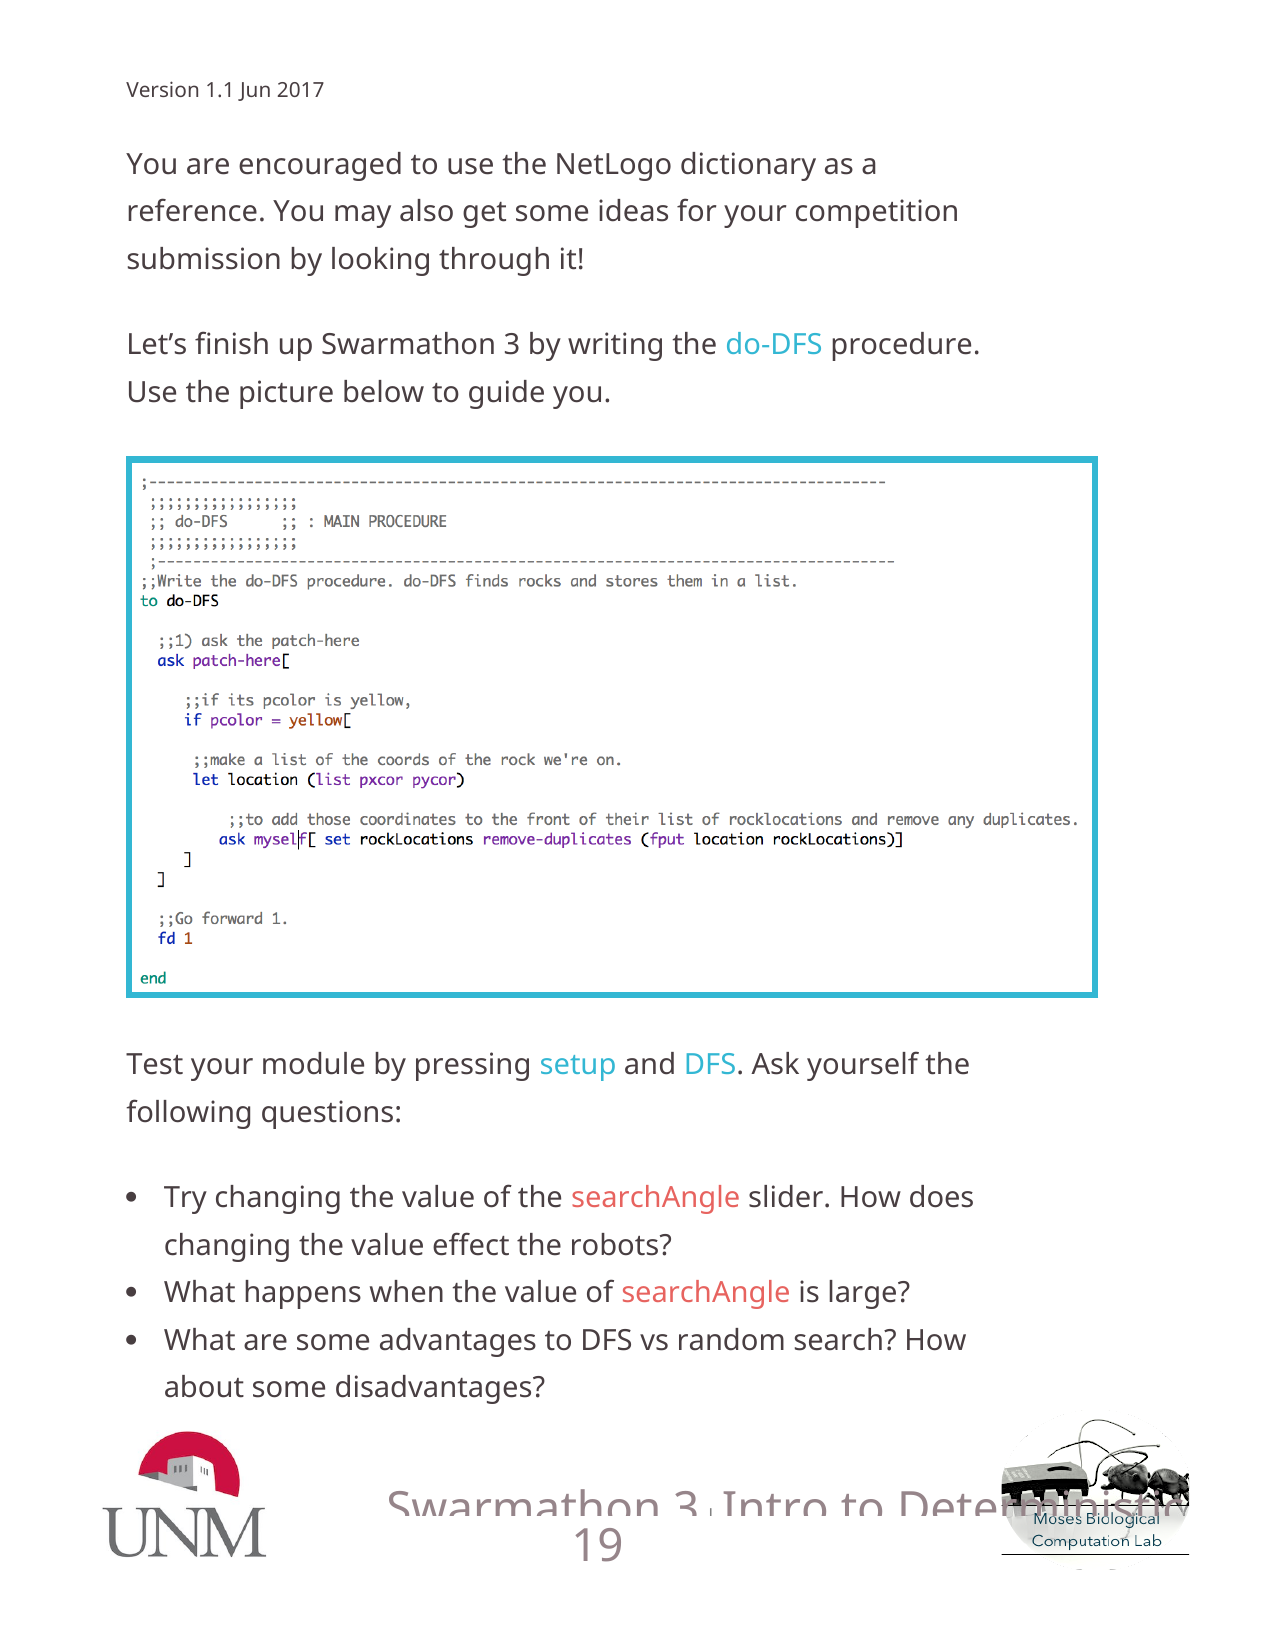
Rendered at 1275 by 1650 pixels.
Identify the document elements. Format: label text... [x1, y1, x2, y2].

list What are some advantages to DFS vs random search? How about some disadvantages? [126, 1319, 1020, 1406]
text You are encouraged to use the NetLogo dictionary as a reference. You may also get some ideas for your competition submission by looking through it! [126, 143, 1020, 278]
text Test your module by pressing setup and DFS. Ask yourself the following questions: [126, 1044, 1020, 1131]
picture [101, 1430, 267, 1558]
text Let’s finish up Swarmathon 3 by writing the do-DFS procedure. Use the picture below to guide you. [126, 323, 1020, 411]
picture [1001, 1410, 1190, 1570]
picture [132, 463, 1092, 992]
list Try changing the value of the searchAngle slider. How does changing the value effect the robots? [126, 1176, 1020, 1264]
list What happens when the value of searchAngle is large? [126, 1272, 1020, 1311]
